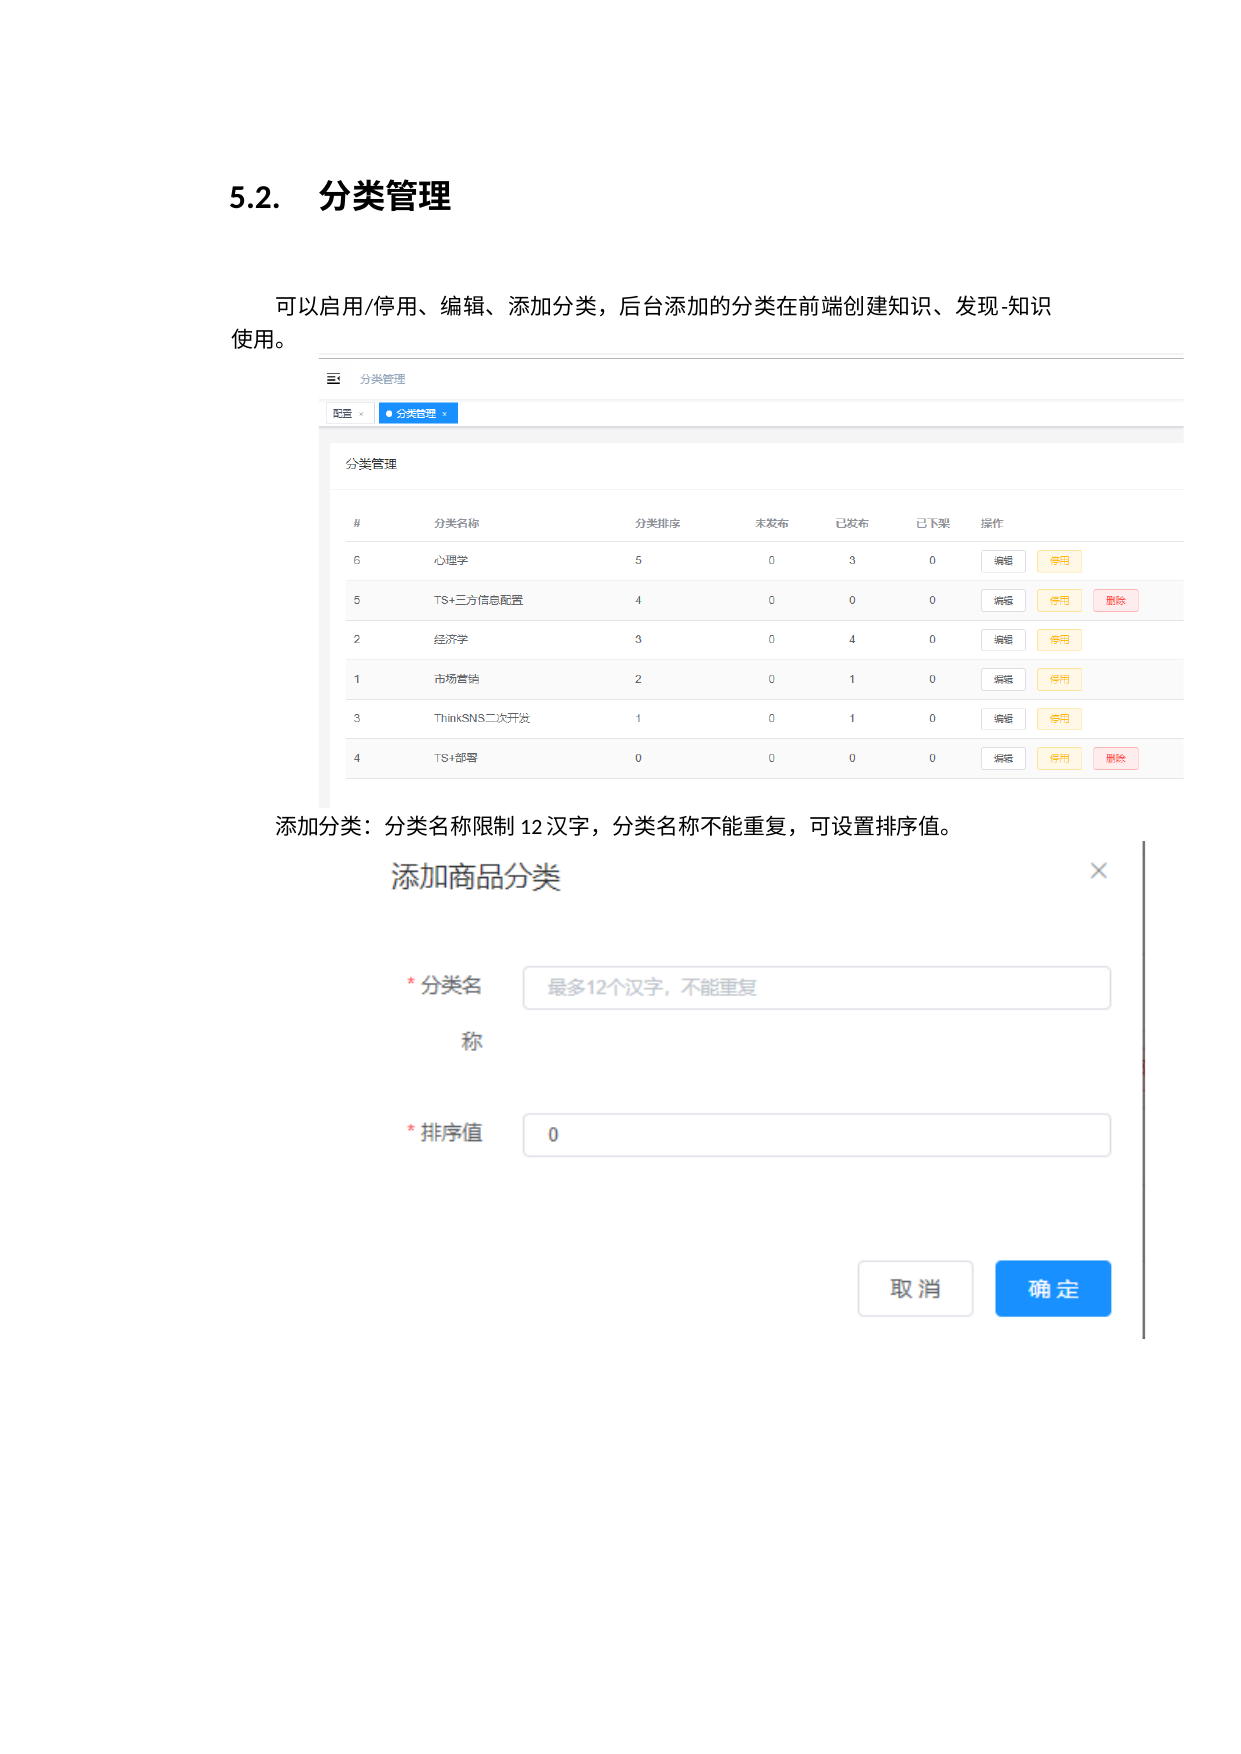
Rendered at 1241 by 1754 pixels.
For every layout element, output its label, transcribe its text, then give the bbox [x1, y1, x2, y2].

picture [362, 841, 1146, 1339]
text 可以启用/停用、编辑、添加分类，后台添加的分类在前端创建知识、发现-知识使用。 [231, 289, 1053, 354]
picture [318, 353, 1184, 808]
text 添加分类：分类名称限制12汉字，分类名称不能重复，可设置排序值。 [231, 809, 1053, 841]
subtitle 分类管理 [229, 162, 1053, 227]
